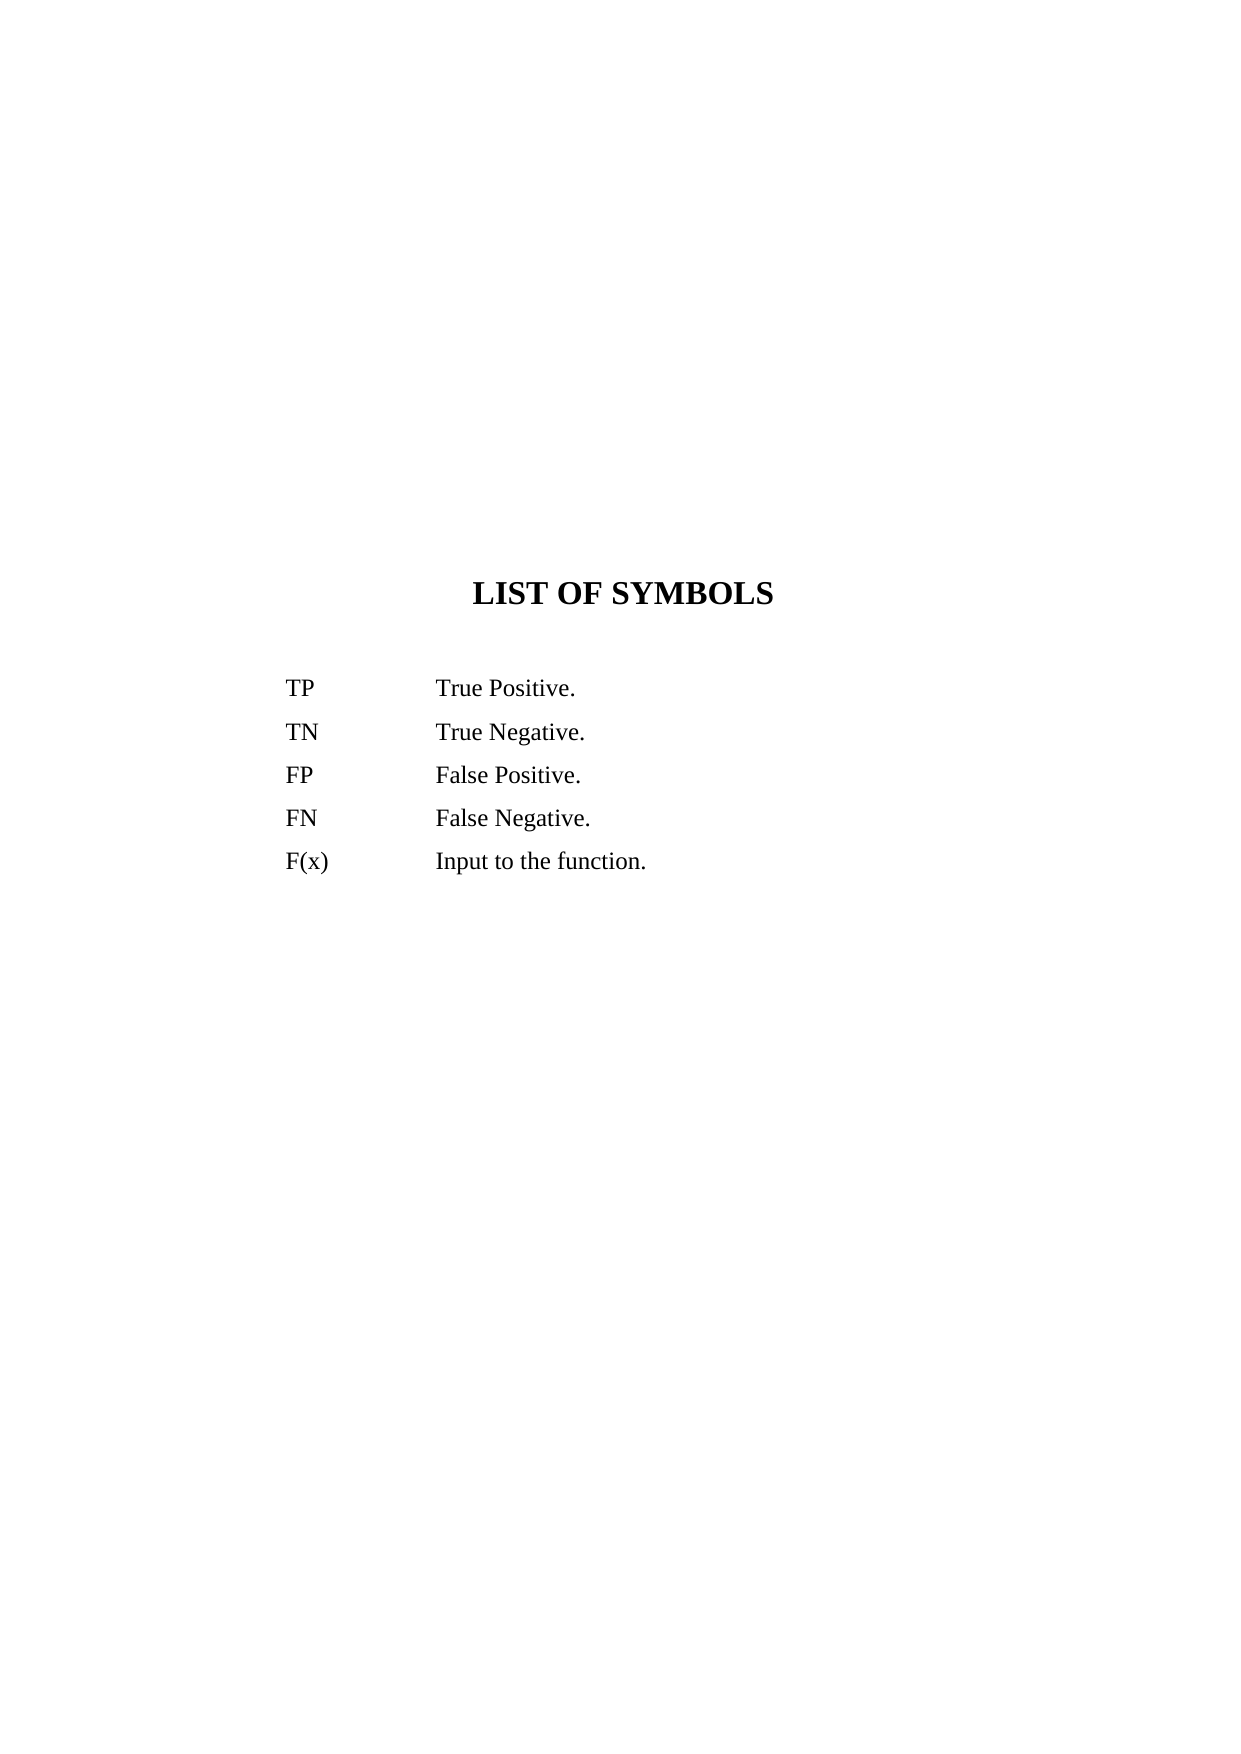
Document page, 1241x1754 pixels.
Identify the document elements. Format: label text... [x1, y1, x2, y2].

text FP False Positive. [210, 760, 1111, 788]
text FN False Negative. [210, 803, 1111, 832]
text TP True Positive. [210, 673, 1111, 702]
text TN True Negative. [285, 717, 1111, 745]
text F(x) Input to the function. [210, 846, 1111, 875]
text LIST OF SYMBOLS [135, 573, 1111, 611]
